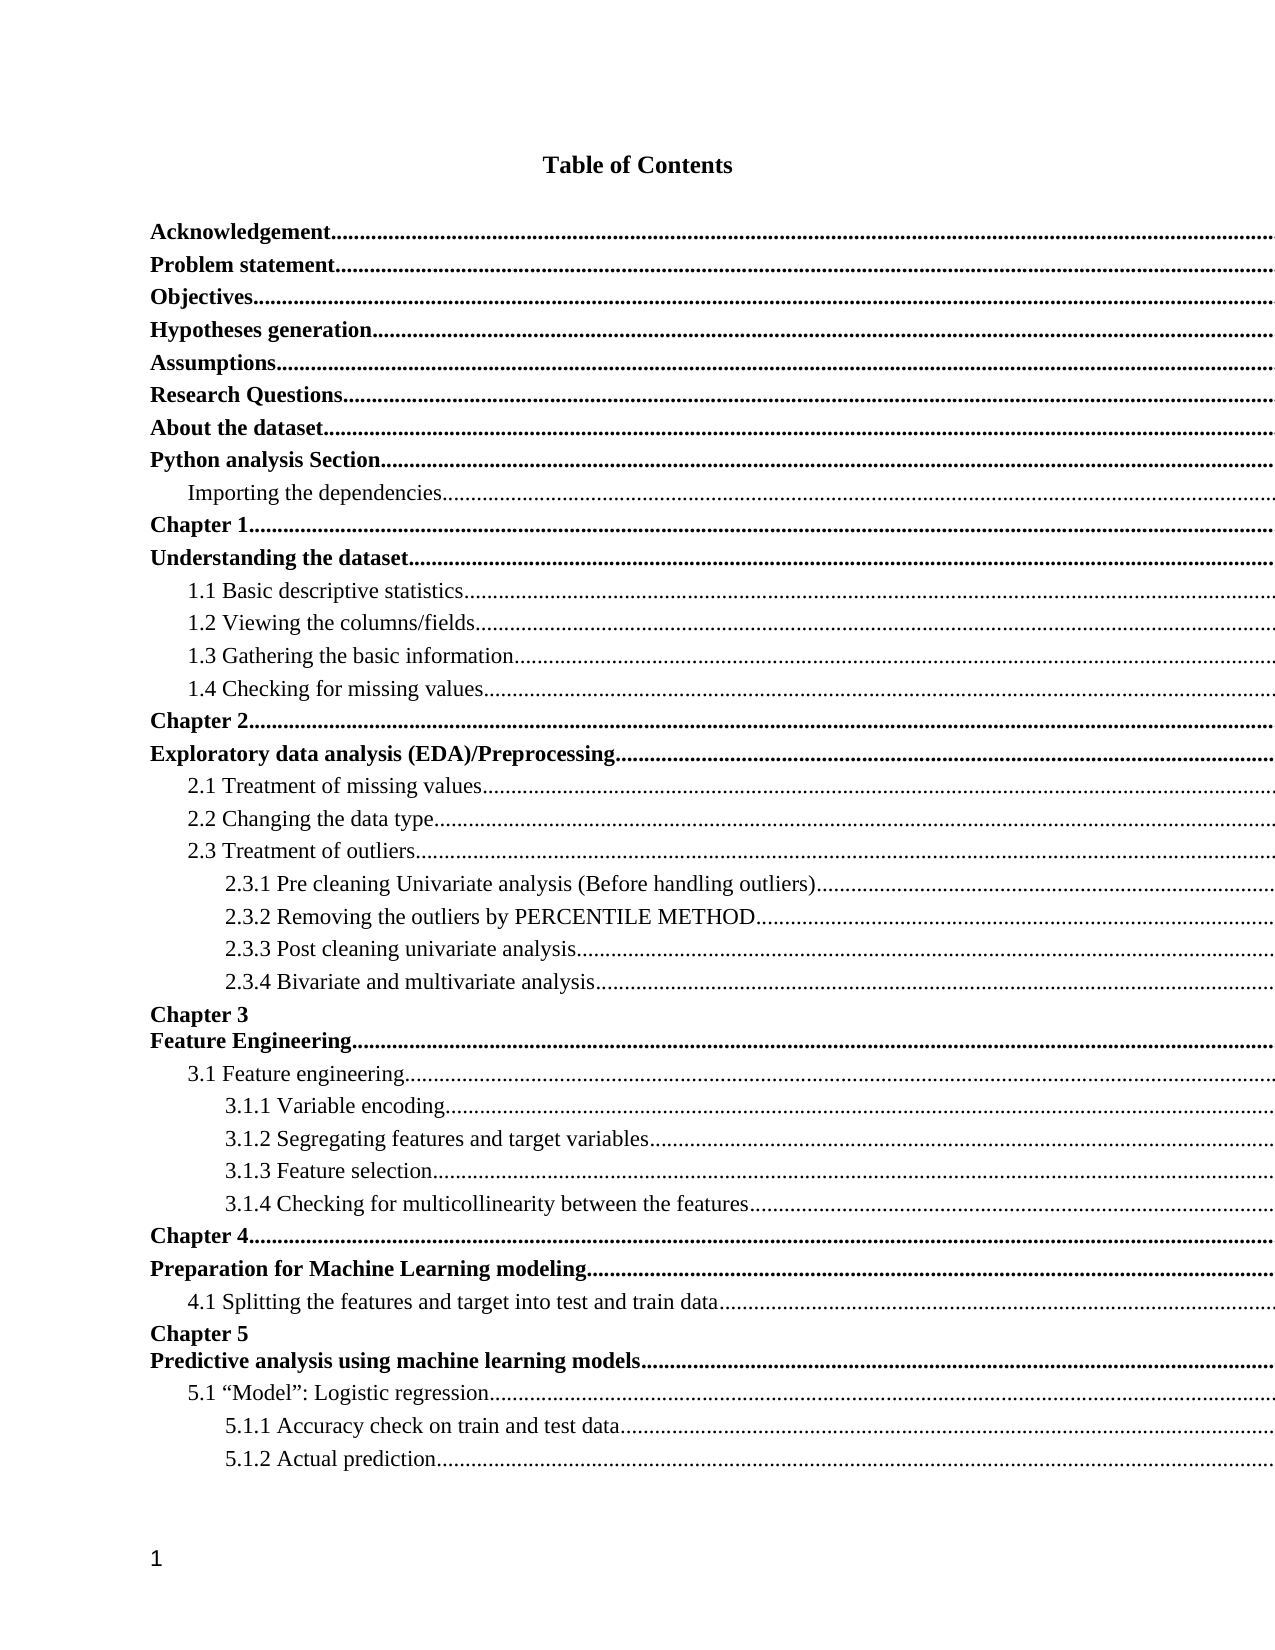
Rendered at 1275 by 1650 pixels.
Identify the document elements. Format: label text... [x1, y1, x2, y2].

text Table of Contents [150, 150, 1125, 179]
